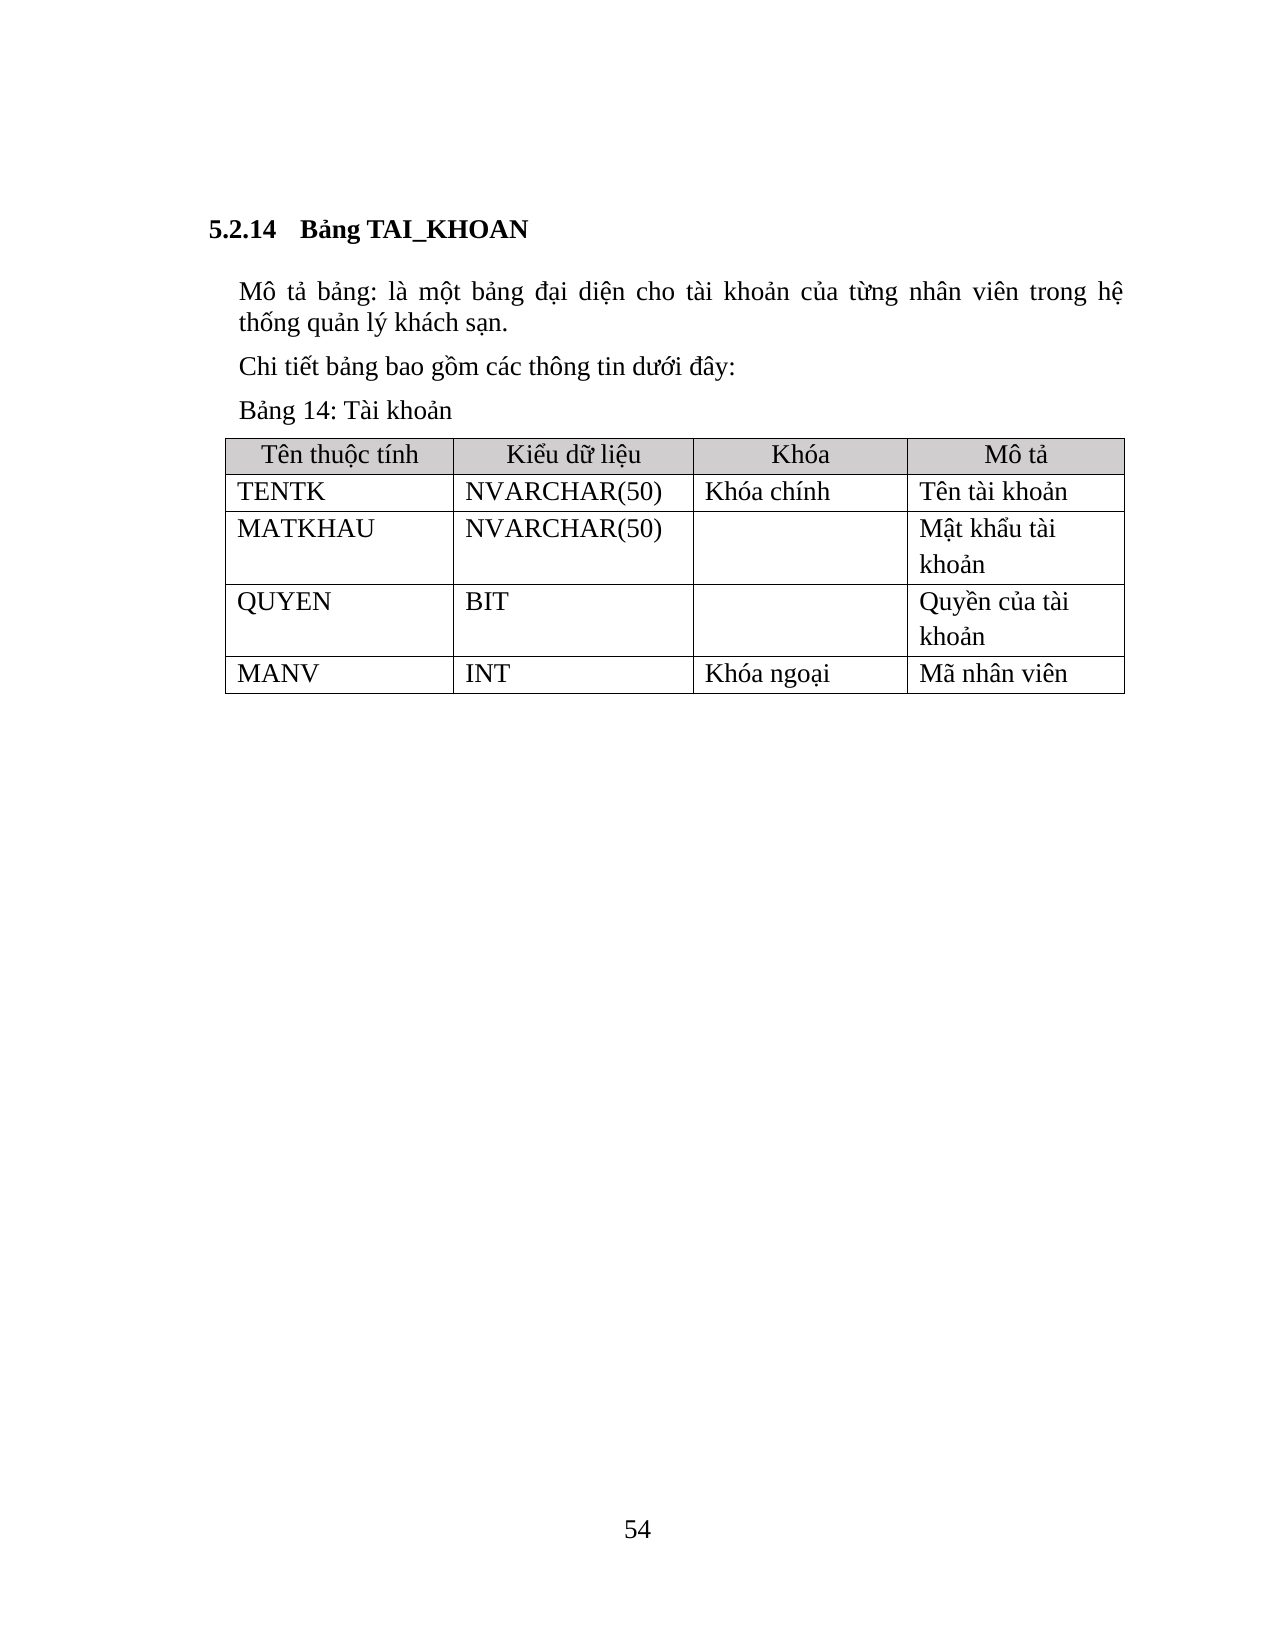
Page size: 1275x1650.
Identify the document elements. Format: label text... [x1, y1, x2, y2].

table_header Mô tả [908, 439, 1124, 474]
table_cell INT [454, 657, 693, 693]
table_cell [694, 585, 907, 656]
table_cell TENTK [226, 475, 453, 511]
table_cell MATKHAU [226, 512, 453, 583]
table_cell BIT [454, 585, 693, 656]
list Mô tả bảng: là một bảng đại diện cho tài khoản của từng nhân viên trong hệ thống quản lý khách sạn. [238, 275, 1125, 338]
table_cell QUYEN [226, 585, 453, 656]
table_cell NVARCHAR(50) [454, 512, 693, 583]
table_cell Tên tài khoản [908, 475, 1124, 511]
table_cell Mật khẩu tài khoản [908, 512, 1124, 583]
table_cell NVARCHAR(50) [454, 475, 693, 511]
table_header Tên thuộc tính [226, 439, 453, 474]
table_cell [694, 512, 907, 583]
table_cell Quyền của tài khoản [908, 585, 1124, 656]
table_cell Mã nhân viên [908, 657, 1124, 693]
table_cell Khóa ngoại [694, 657, 907, 693]
text Bảng 14: Tài khoản [238, 394, 1125, 425]
table_cell MANV [226, 657, 453, 693]
table_header Kiểu dữ liệu [454, 439, 693, 474]
table_header Khóa [694, 439, 907, 474]
list Chi tiết bảng bao gồm các thông tin dưới đây: [238, 350, 1125, 381]
subtitle Bảng TAI_KHOAN [208, 213, 1125, 244]
table_cell Khóa chính [694, 475, 907, 511]
